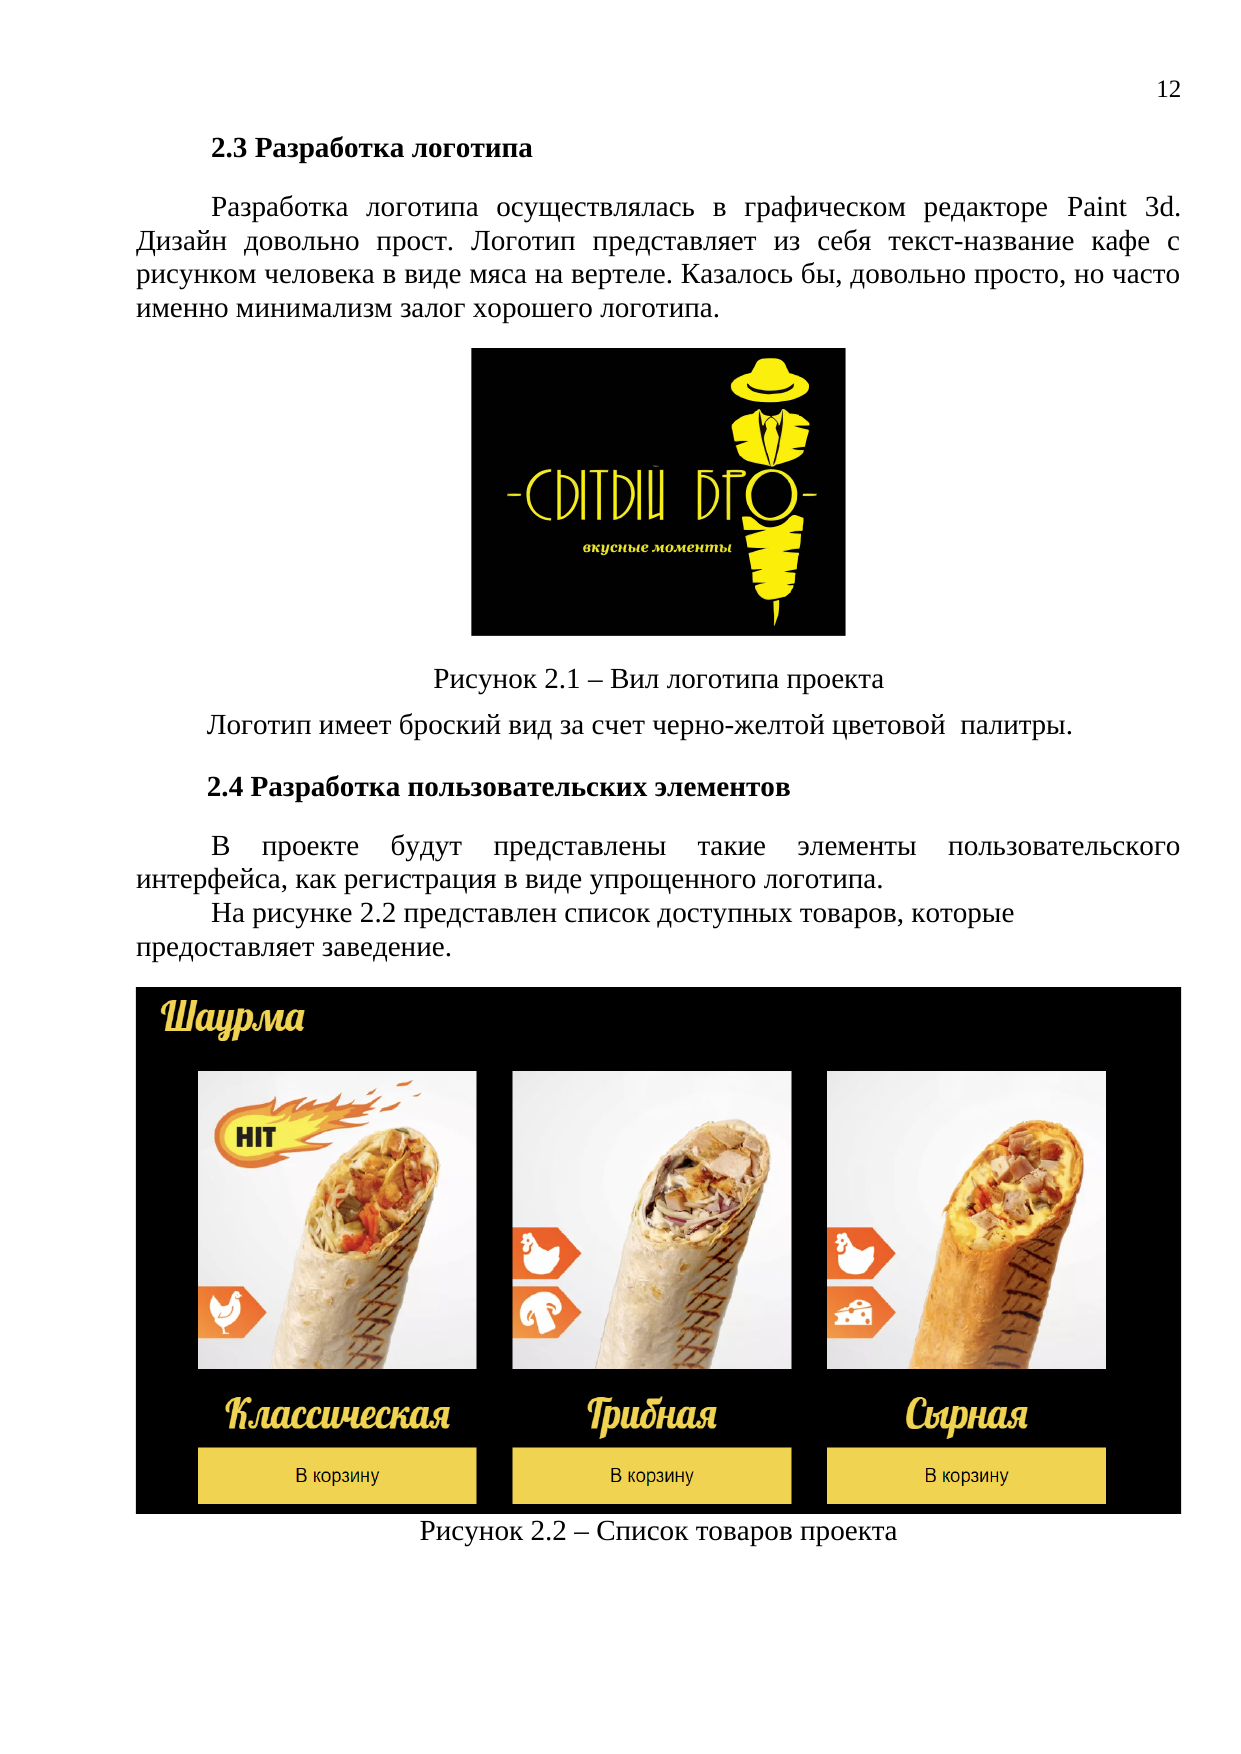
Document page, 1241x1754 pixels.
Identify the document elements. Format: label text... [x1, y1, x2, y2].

text В проекте будут представлены такие элементы пользовательского интерфейса, как регистрация в виде упрощенного логотипа. [136, 828, 1181, 895]
picture [135, 987, 1182, 1514]
text Разработка логотипа осуществлялась в графическом редакторе Paint 3d. Дизайн довольно прост. Логотип представляет из себя текст-название кафе с рисунком человека в виде мяса на вертеле. Казалось бы, довольно просто, но часто именно минимализм залог хорошего логотипа. [136, 189, 1181, 323]
text Логотип имеет броский вид за счет черно-желтой цветовой палитры. [136, 707, 1181, 740]
text Рисунок 2.2 – Список товаров проекта [136, 1514, 1181, 1547]
picture [471, 348, 846, 636]
text Рисунок 2.1 – Вил логотипа проекта [136, 661, 1181, 694]
text На рисунке 2.2 представлен список доступных товаров, которые предоставляет заведение. [136, 895, 1181, 962]
subtitle 2.3 Разработка логотипа [136, 131, 1181, 164]
subtitle 2.4 Разработка пользовательских элементов [207, 769, 1181, 803]
